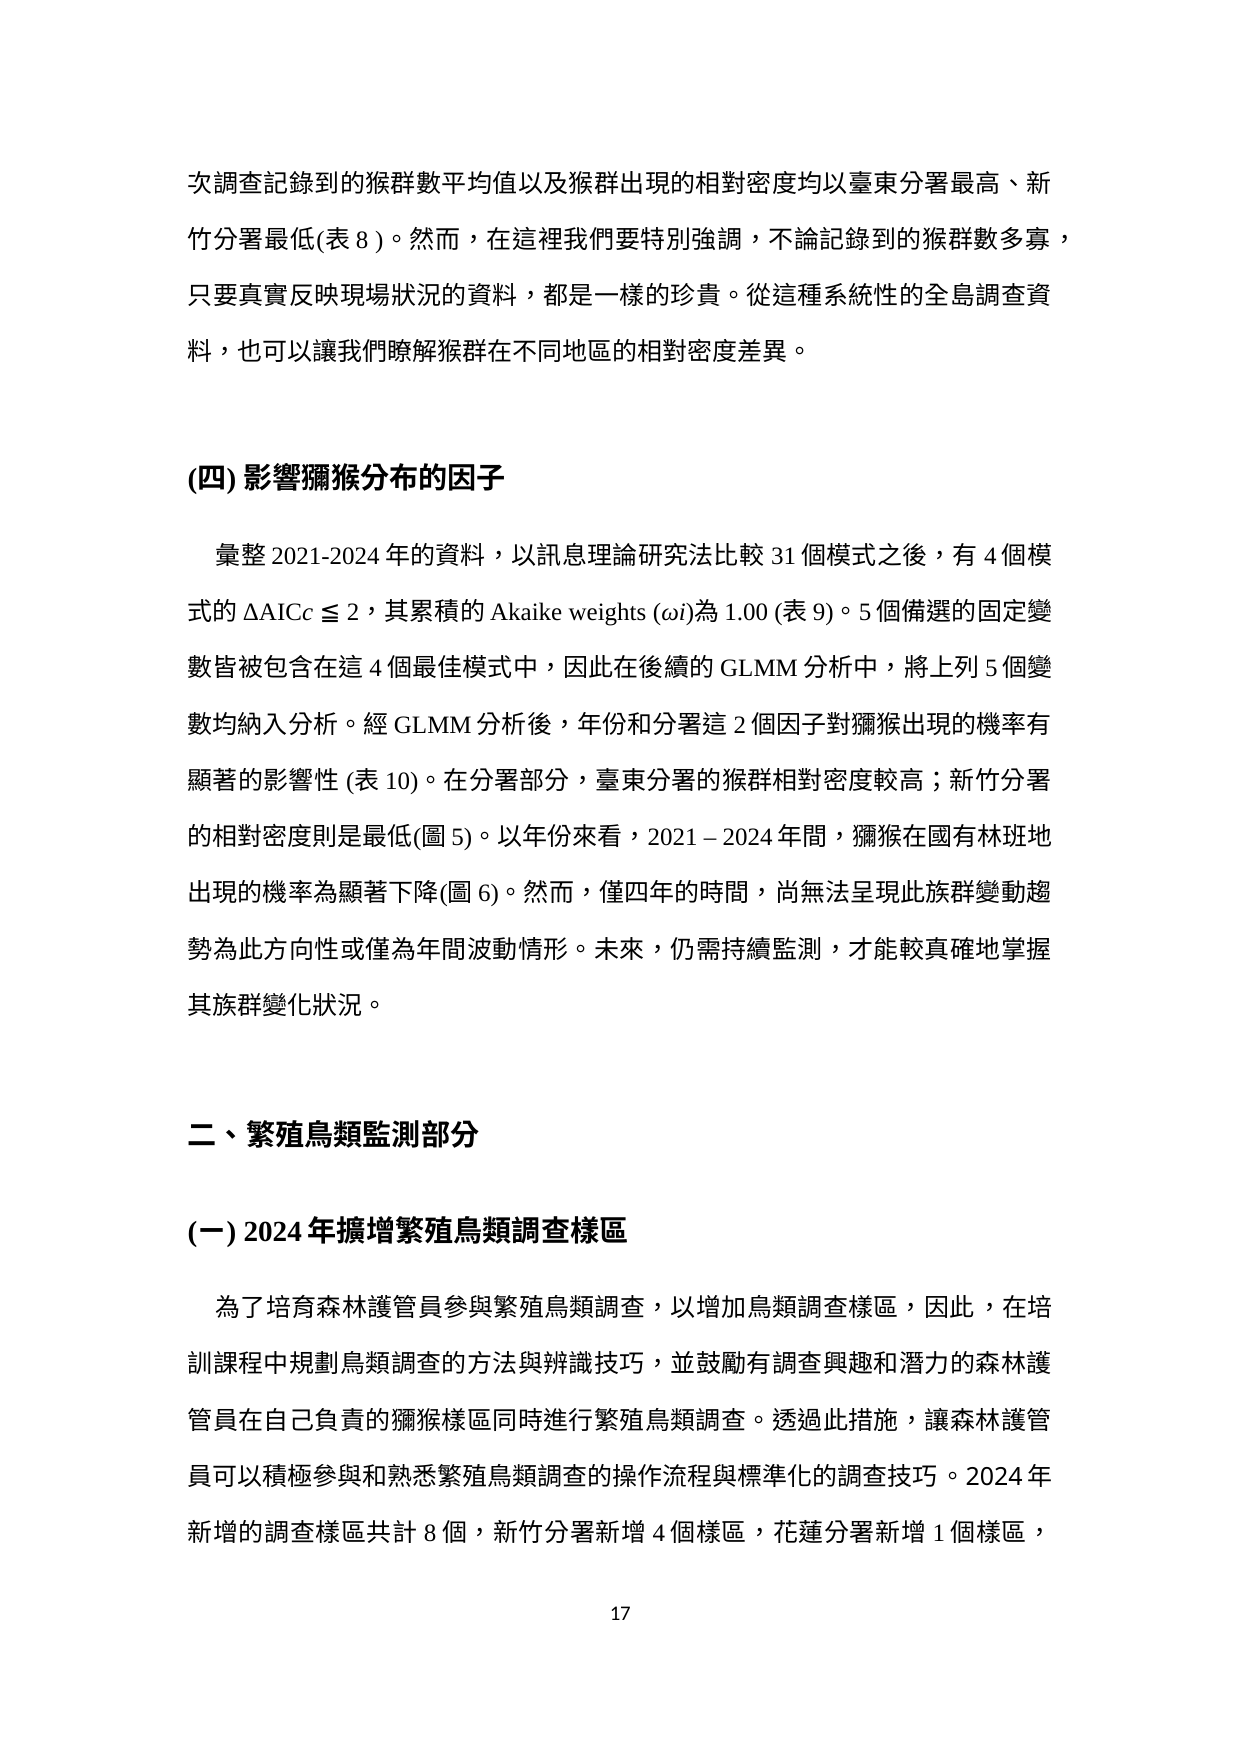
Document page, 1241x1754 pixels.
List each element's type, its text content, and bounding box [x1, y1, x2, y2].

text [187, 162, 1053, 369]
text (四) 影響獼猴分布的因子 [187, 439, 1053, 514]
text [187, 1287, 1053, 1549]
text (ㄧ) 2024年擴增繁殖鳥類調查樣區 [187, 1191, 1053, 1266]
text 彙整2021-2024年的資料，以訊息理論研究法比較31個模式之後，有4個模式的ΔAICc ≦ 2，其累積的Akaike weights (ωi)為1.00 (表9)。5個備選的固定變數皆被包含在這4個最佳模式中，因此在後續的GLMM分析中，將上列5個變數均納入分析。經GLMM分析後，年份和分署這2個因子對獼猴出現的機率有顯著的影響性 (表10)。在分署部分，臺東分署的猴群相對密度較高；新竹分署的相對密度則是最低(圖5)。以年份來看，2021 – 2024年間，獼猴在國有林班地出現的機率為顯著下降(圖6)。然而，僅四年的時間，尚無法呈現此族群變動趨勢為此方向性或僅為年間波動情形。未來，仍需持續監測，才能較真確地掌握其族群變化狀況。 [187, 535, 1053, 1022]
text 二、繁殖鳥類監測部分 [187, 1095, 1053, 1170]
